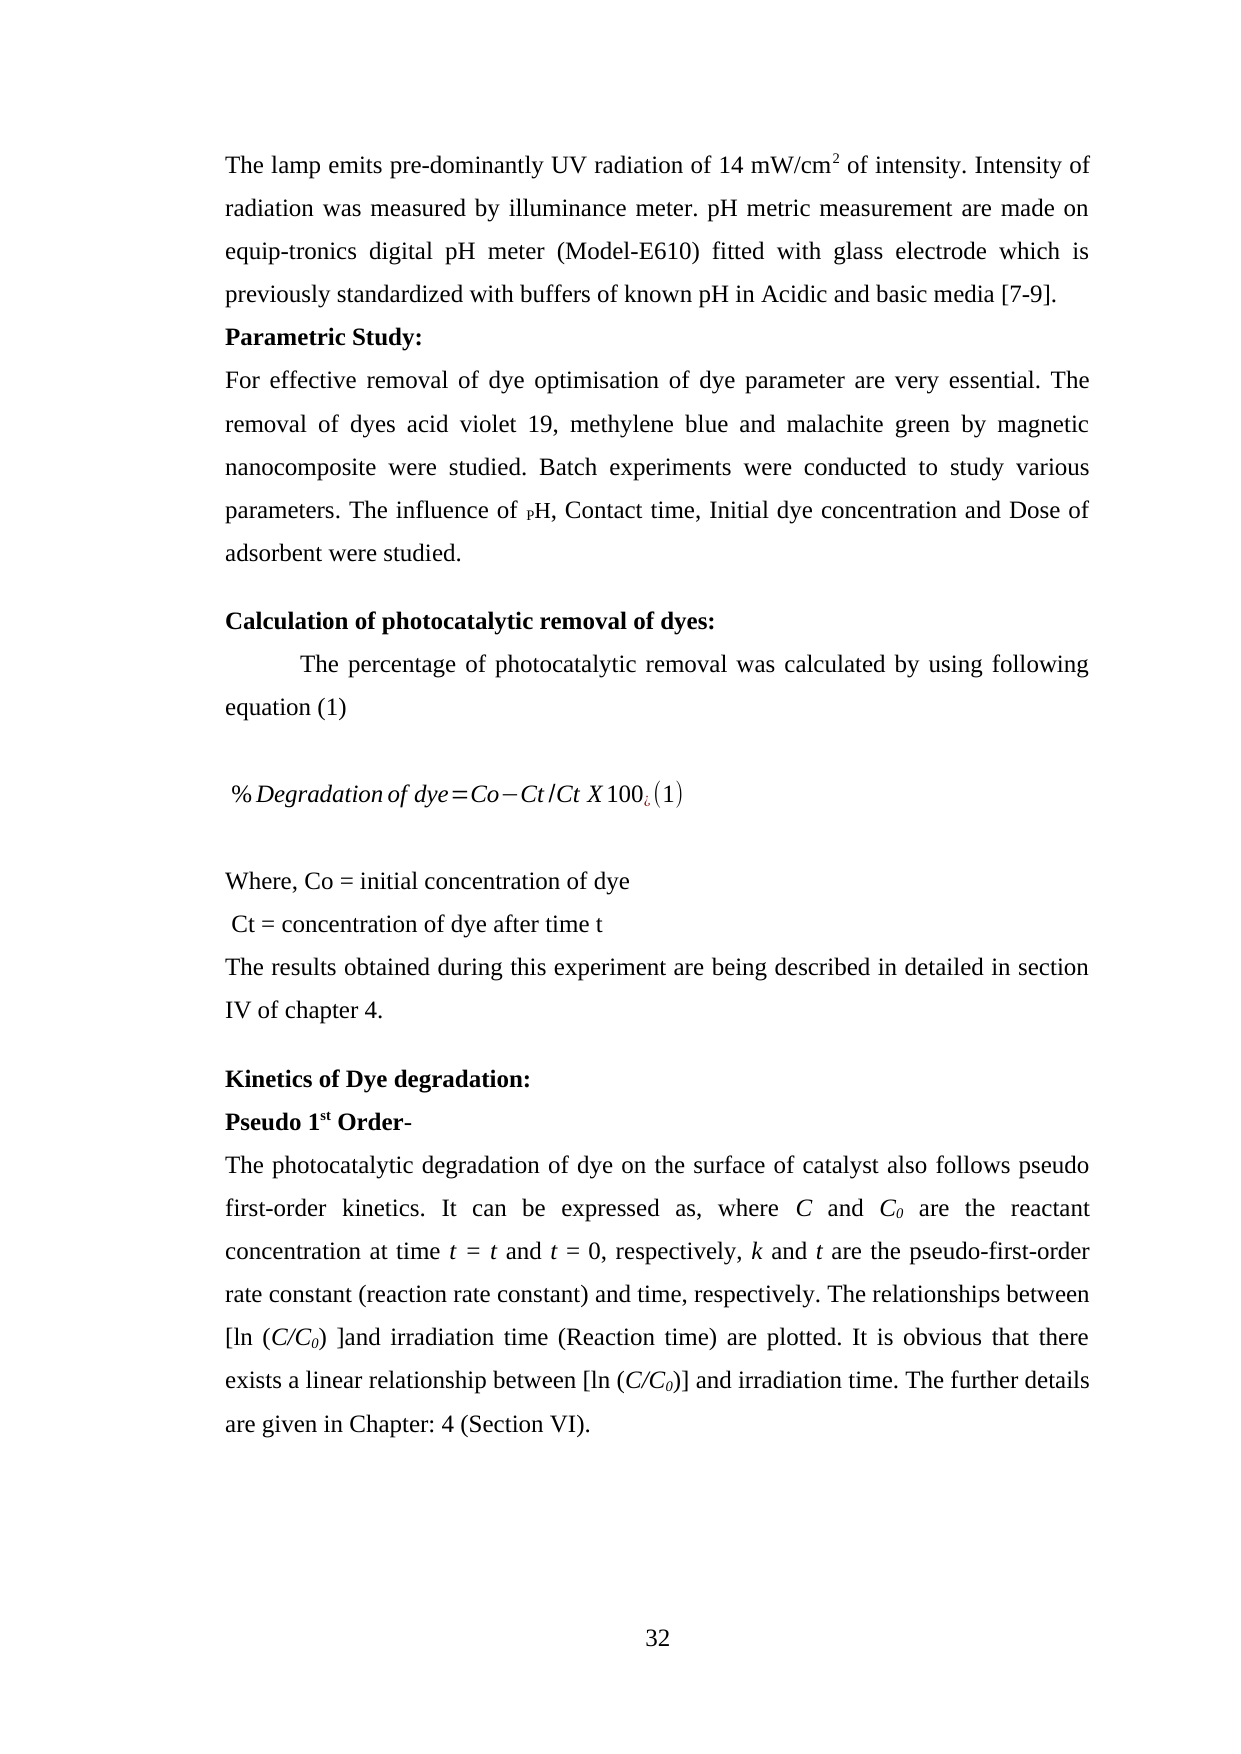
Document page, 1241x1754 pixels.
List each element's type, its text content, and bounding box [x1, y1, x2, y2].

text The percentage of photocatalytic removal was calculated by using following equation (1) [225, 649, 1090, 721]
text Ct = concentration of dye after time t [225, 909, 1090, 938]
text Parametric Study: [225, 322, 1090, 351]
text Pseudo 1st Order- [225, 1107, 1090, 1136]
text Calculation of photocatalytic removal of dyes: [225, 606, 1090, 635]
text For effective removal of dye optimisation of dye parameter are very essential. The removal of dyes acid violet 19, methylene blue and malachite green by magnetic nanocomposite were studied. Batch experiments were conducted to study various parameters. The influence of PH, Contact time, Initial dye concentration and Dose of adsorbent were studied. [225, 366, 1090, 567]
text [225, 150, 1090, 308]
text Kinetics of Dye degradation: [225, 1064, 1090, 1092]
text Where, Co = initial concentration of dye [225, 866, 1090, 895]
text The results obtained during this experiment are being described in detailed in section IV of chapter 4. [225, 952, 1090, 1024]
text The photocatalytic degradation of dye on the surface of catalyst also follows pseudo first-order kinetics. It can be expressed as, where C and C0 are the reactant concentration at time t = t and t = 0, respectively, k and t are the pseudo-first-order rate constant (reaction rate constant) and time, respectively. The relationships between [ln (C/C0) ]and irradiation time (Reaction time) are plotted. It is obvious that there exists a linear relationship between [ln (C/C0)] and irradiation time. The further details are given in Chapter: 4 (Section VI). [225, 1150, 1090, 1437]
